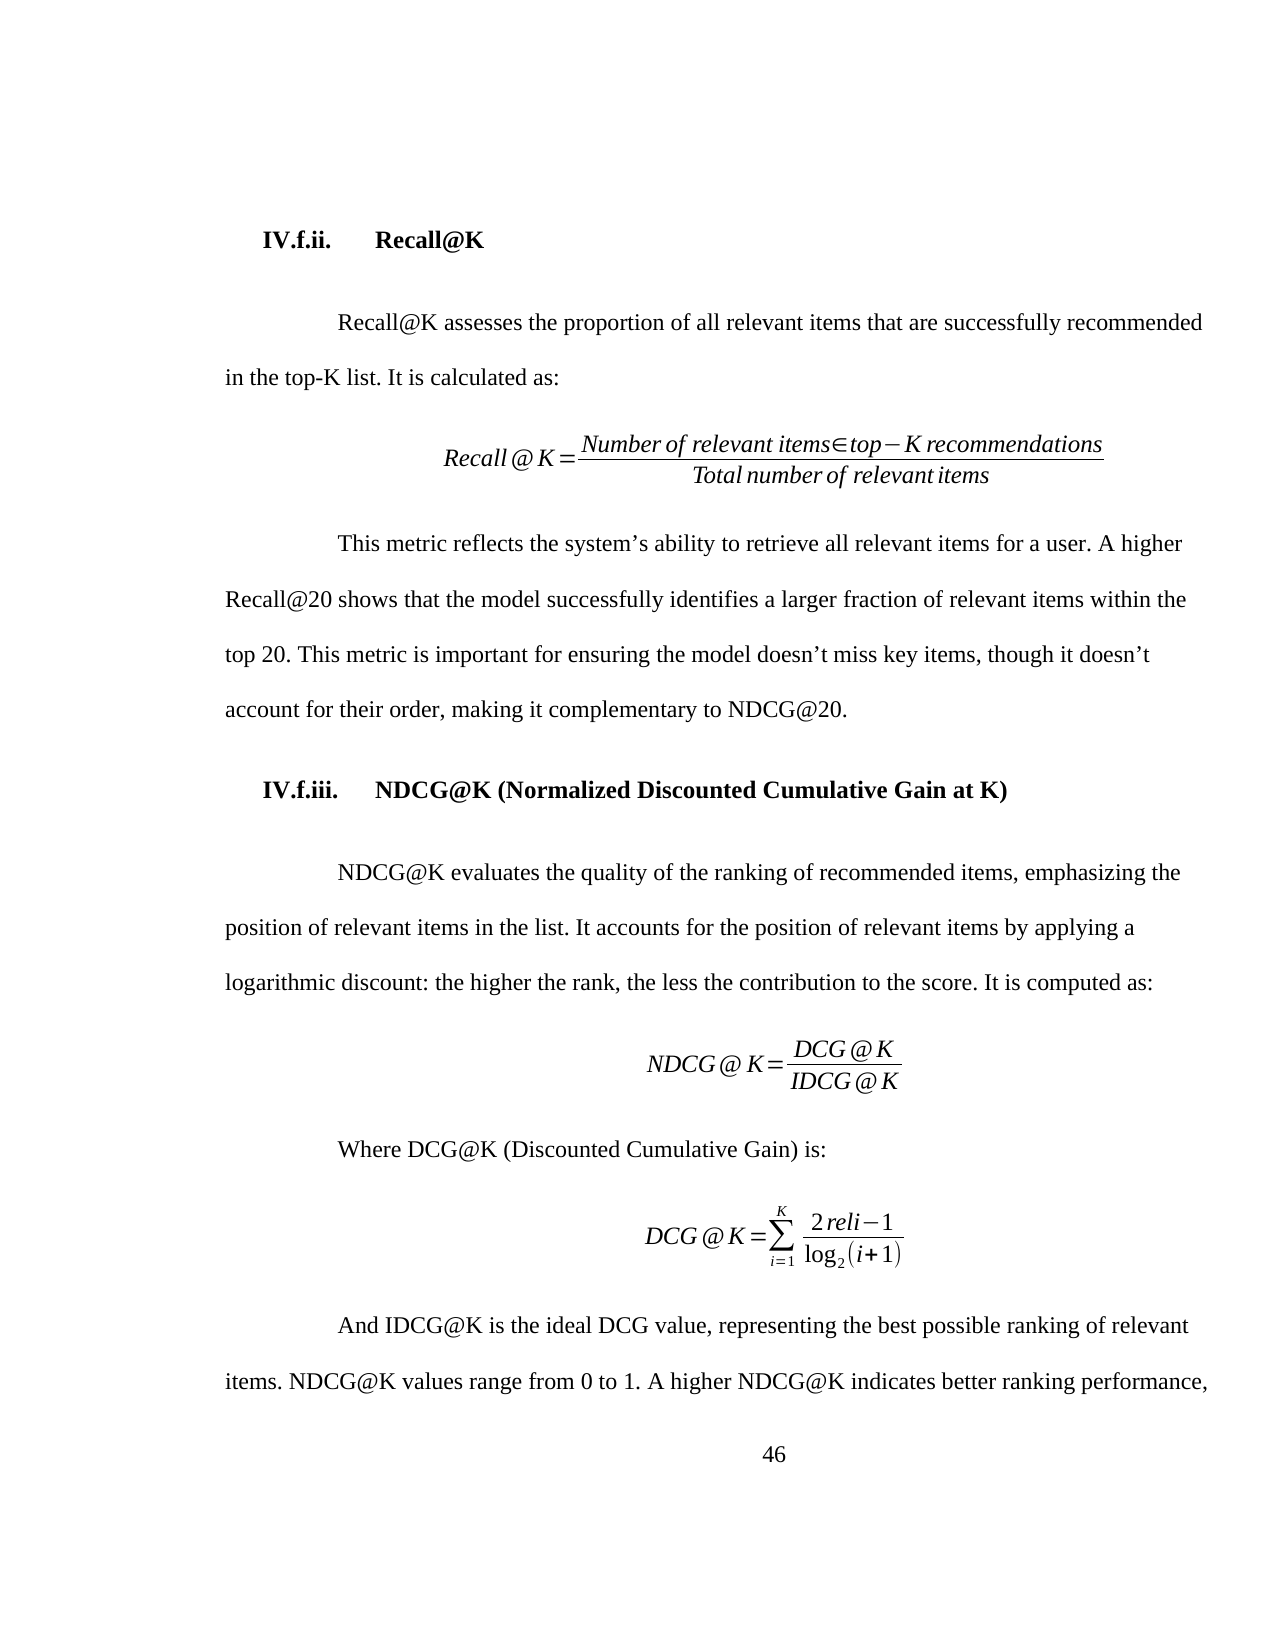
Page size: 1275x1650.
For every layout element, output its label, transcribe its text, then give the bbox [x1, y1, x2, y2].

text This metric reflects the system’s ability to retrieve all relevant items for a user. A higher Recall@20 shows that the model successfully identifies a larger fraction of relevant items within the top 20. This metric is important for ensuring the model doesn’t miss key items, though it doesn’t account for their order, making it complementary to NDCG@20. [225, 529, 1210, 723]
text Recall@K assesses the proportion of all relevant items that are successfully recommended in the top-K list. It is calculated as: [225, 307, 1210, 390]
subtitle NDCG@K (Normalized Discounted Cumulative Gain at K) [262, 775, 1210, 804]
subtitle Recall@K [262, 225, 1210, 254]
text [225, 1311, 1210, 1394]
text NDCG@K evaluates the quality of the ranking of recommended items, emphasizing the position of relevant items in the list. It accounts for the position of relevant items by applying a logarithmic discount: the higher the rank, the less the contribution to the score. It is computed as: [225, 858, 1210, 996]
text Where DCG@K (Discounted Cumulative Gain) is: [225, 1135, 1210, 1163]
